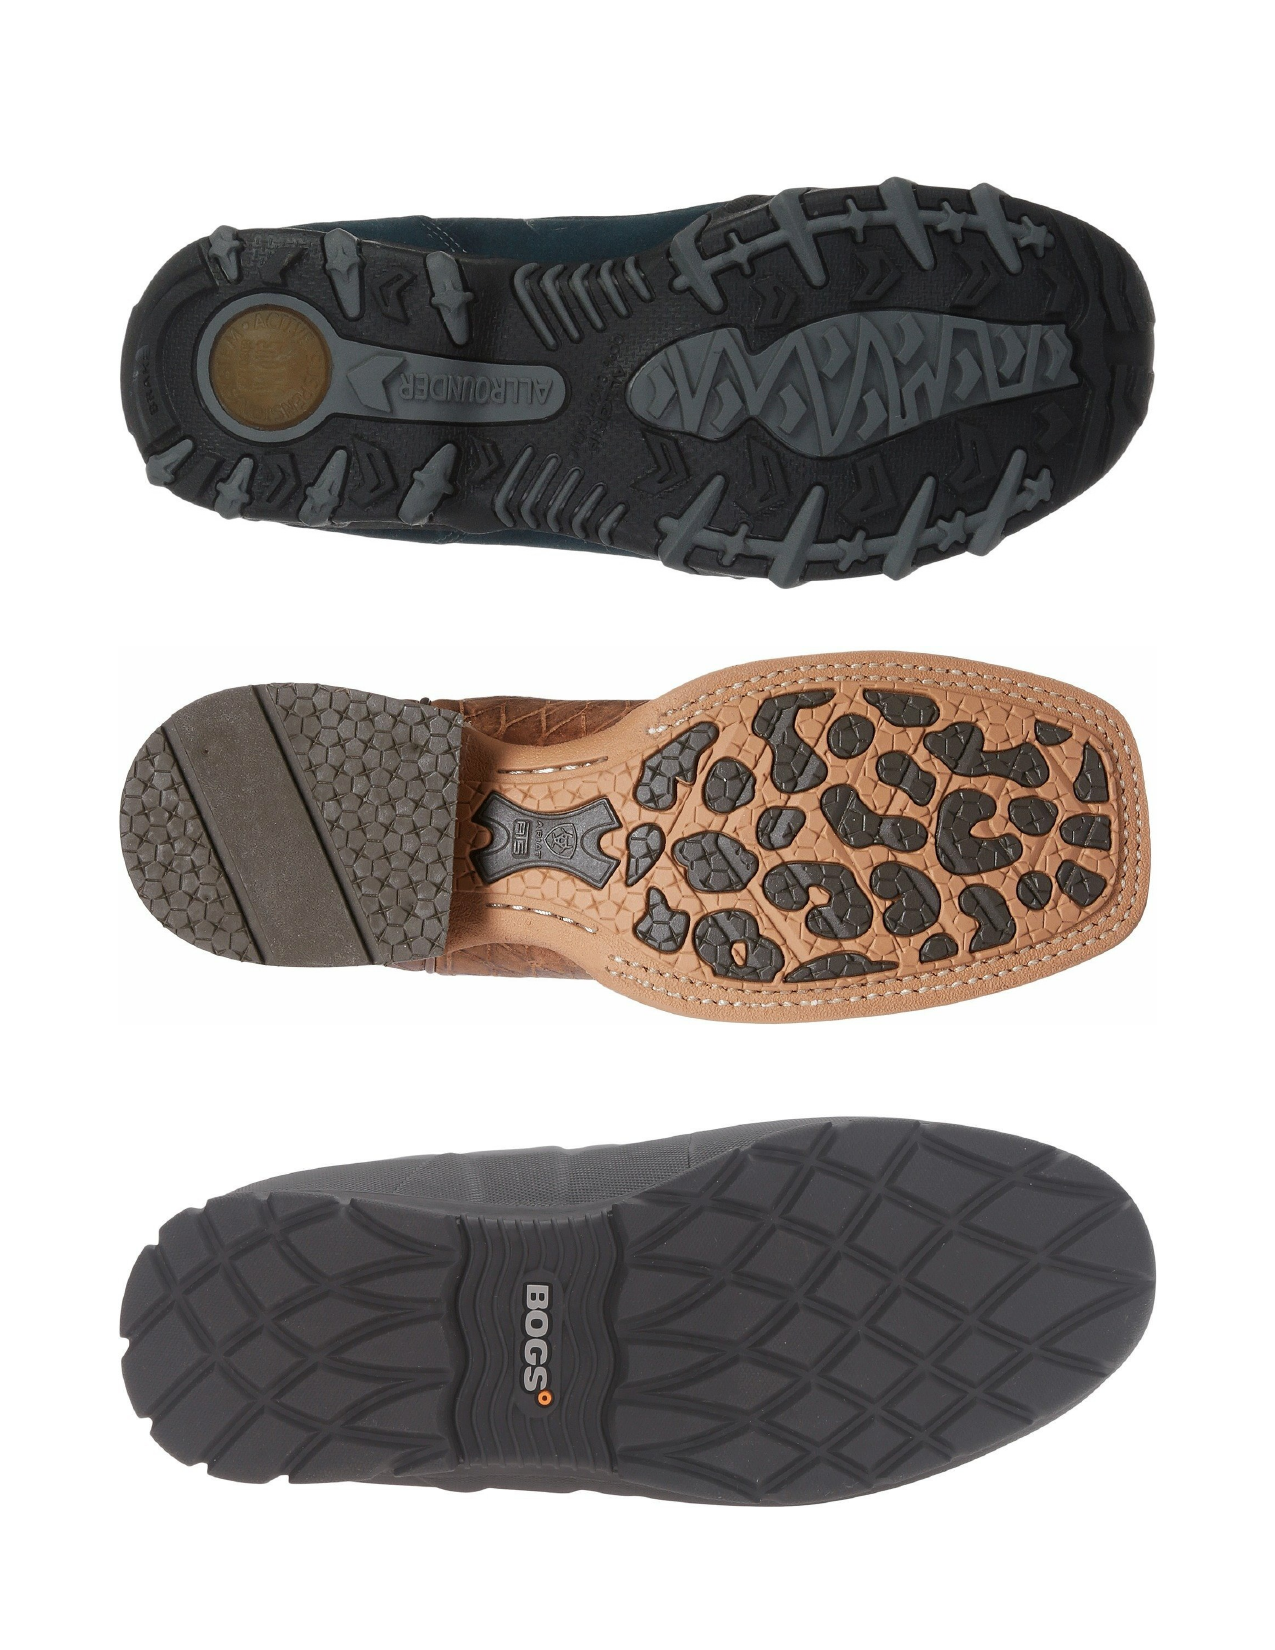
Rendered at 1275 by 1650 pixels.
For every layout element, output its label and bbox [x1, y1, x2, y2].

picture [118, 1111, 1157, 1508]
picture [118, 175, 1157, 590]
picture [118, 646, 1157, 1025]
